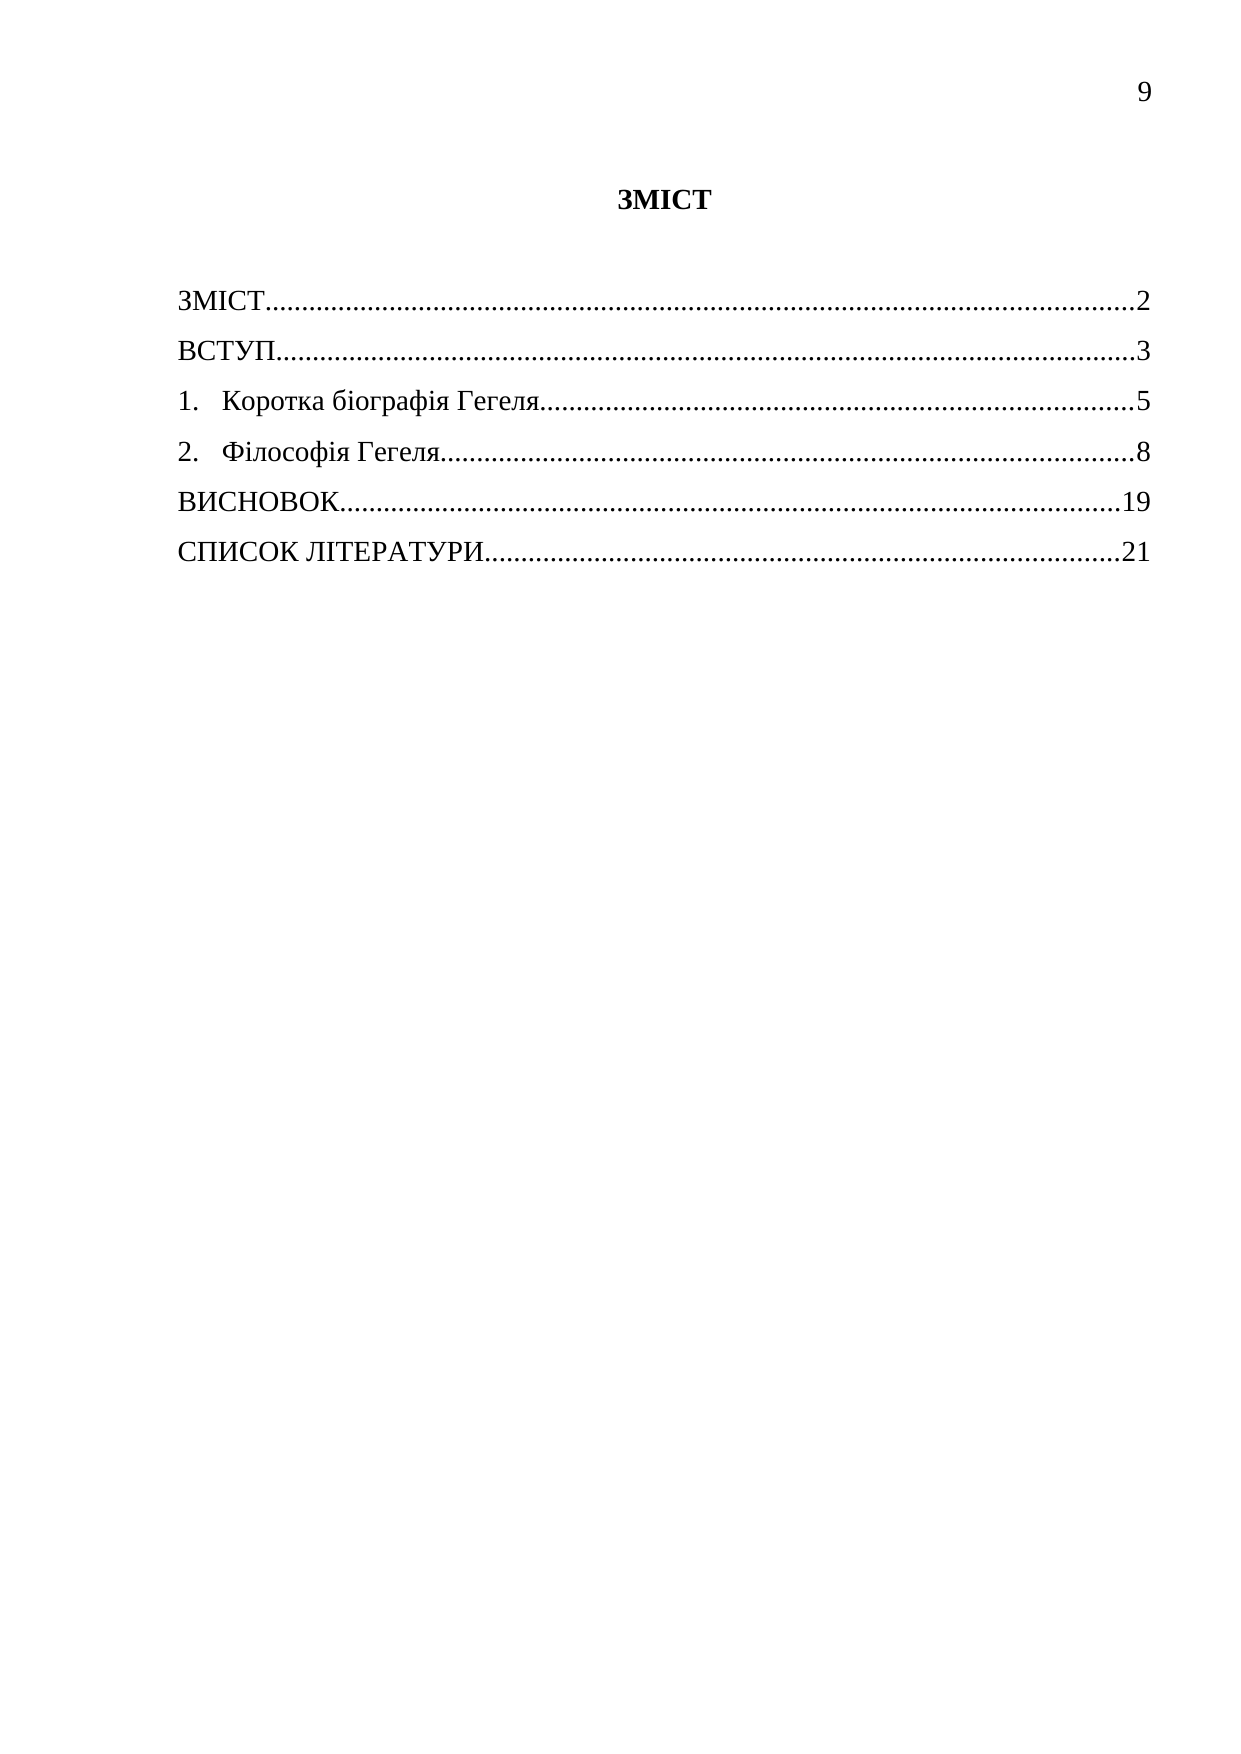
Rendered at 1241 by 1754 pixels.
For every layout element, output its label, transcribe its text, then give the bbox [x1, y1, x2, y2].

text 1. Коротка біографія Гегеля 5 [177, 383, 1152, 417]
text ВИСНОВОК 19 [177, 484, 1152, 518]
text ЗМІСТ 2 [177, 283, 1152, 316]
subtitle ЗМІСТ [177, 182, 1152, 216]
text ВСТУП 3 [177, 333, 1152, 367]
text СПИСОК ЛІТЕРАТУРИ 21 [177, 534, 1152, 568]
text 2. Філософія Гегеля. 8 [177, 434, 1152, 467]
